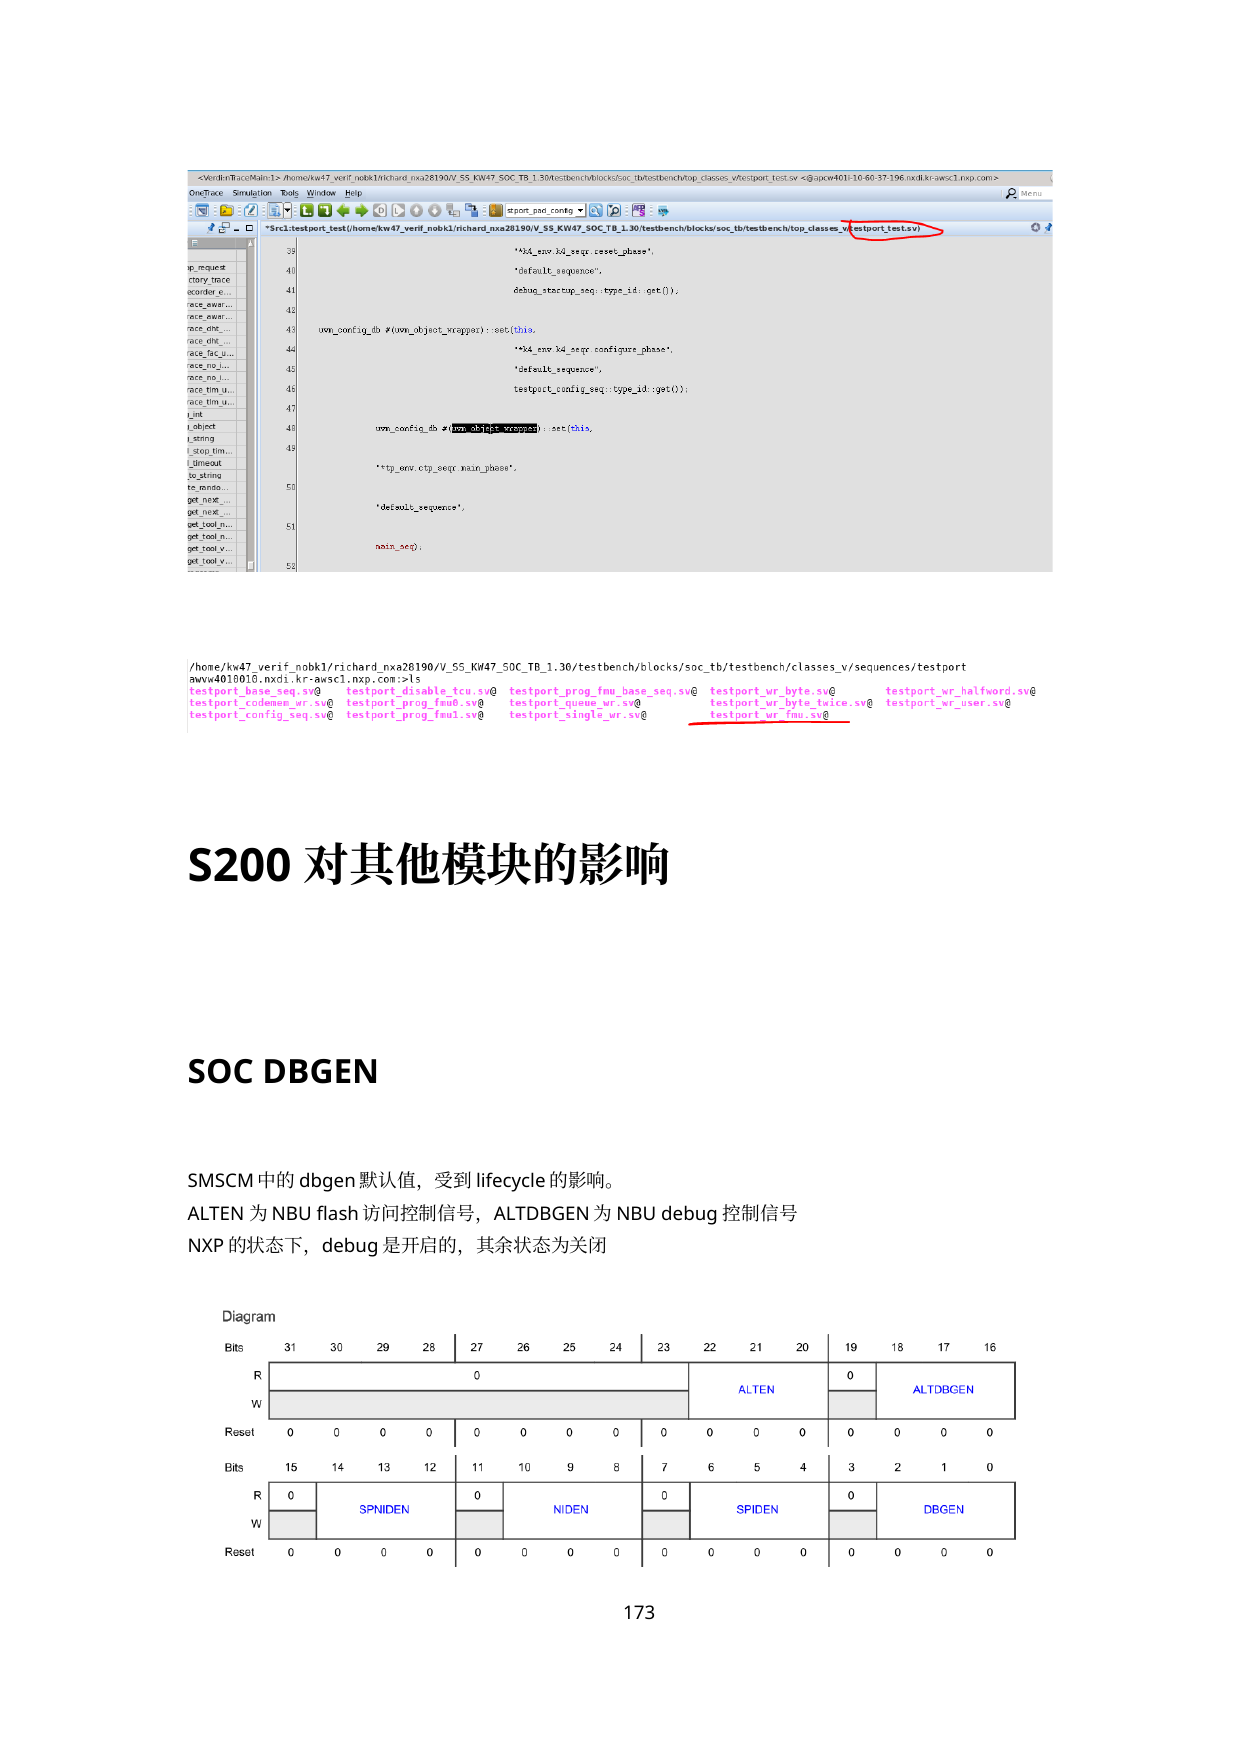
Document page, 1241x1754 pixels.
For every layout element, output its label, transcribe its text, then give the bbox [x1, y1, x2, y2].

subtitle SOC DBGEN [187, 1038, 1053, 1103]
picture [187, 1296, 1053, 1583]
text SMSCM中的dbgen默认值，受到lifecycle的影响。 [187, 1163, 1053, 1196]
subtitle S200 对其他模块的影响 [187, 813, 1053, 910]
text ALTEN 为NBU flash访问控制信号，ALTDBGEN为NBU debug 控制信号 [187, 1196, 1053, 1228]
picture [187, 170, 1053, 572]
picture [187, 659, 1053, 733]
text NXP的状态下，debug是开启的，其余状态为关闭 [187, 1228, 1053, 1261]
